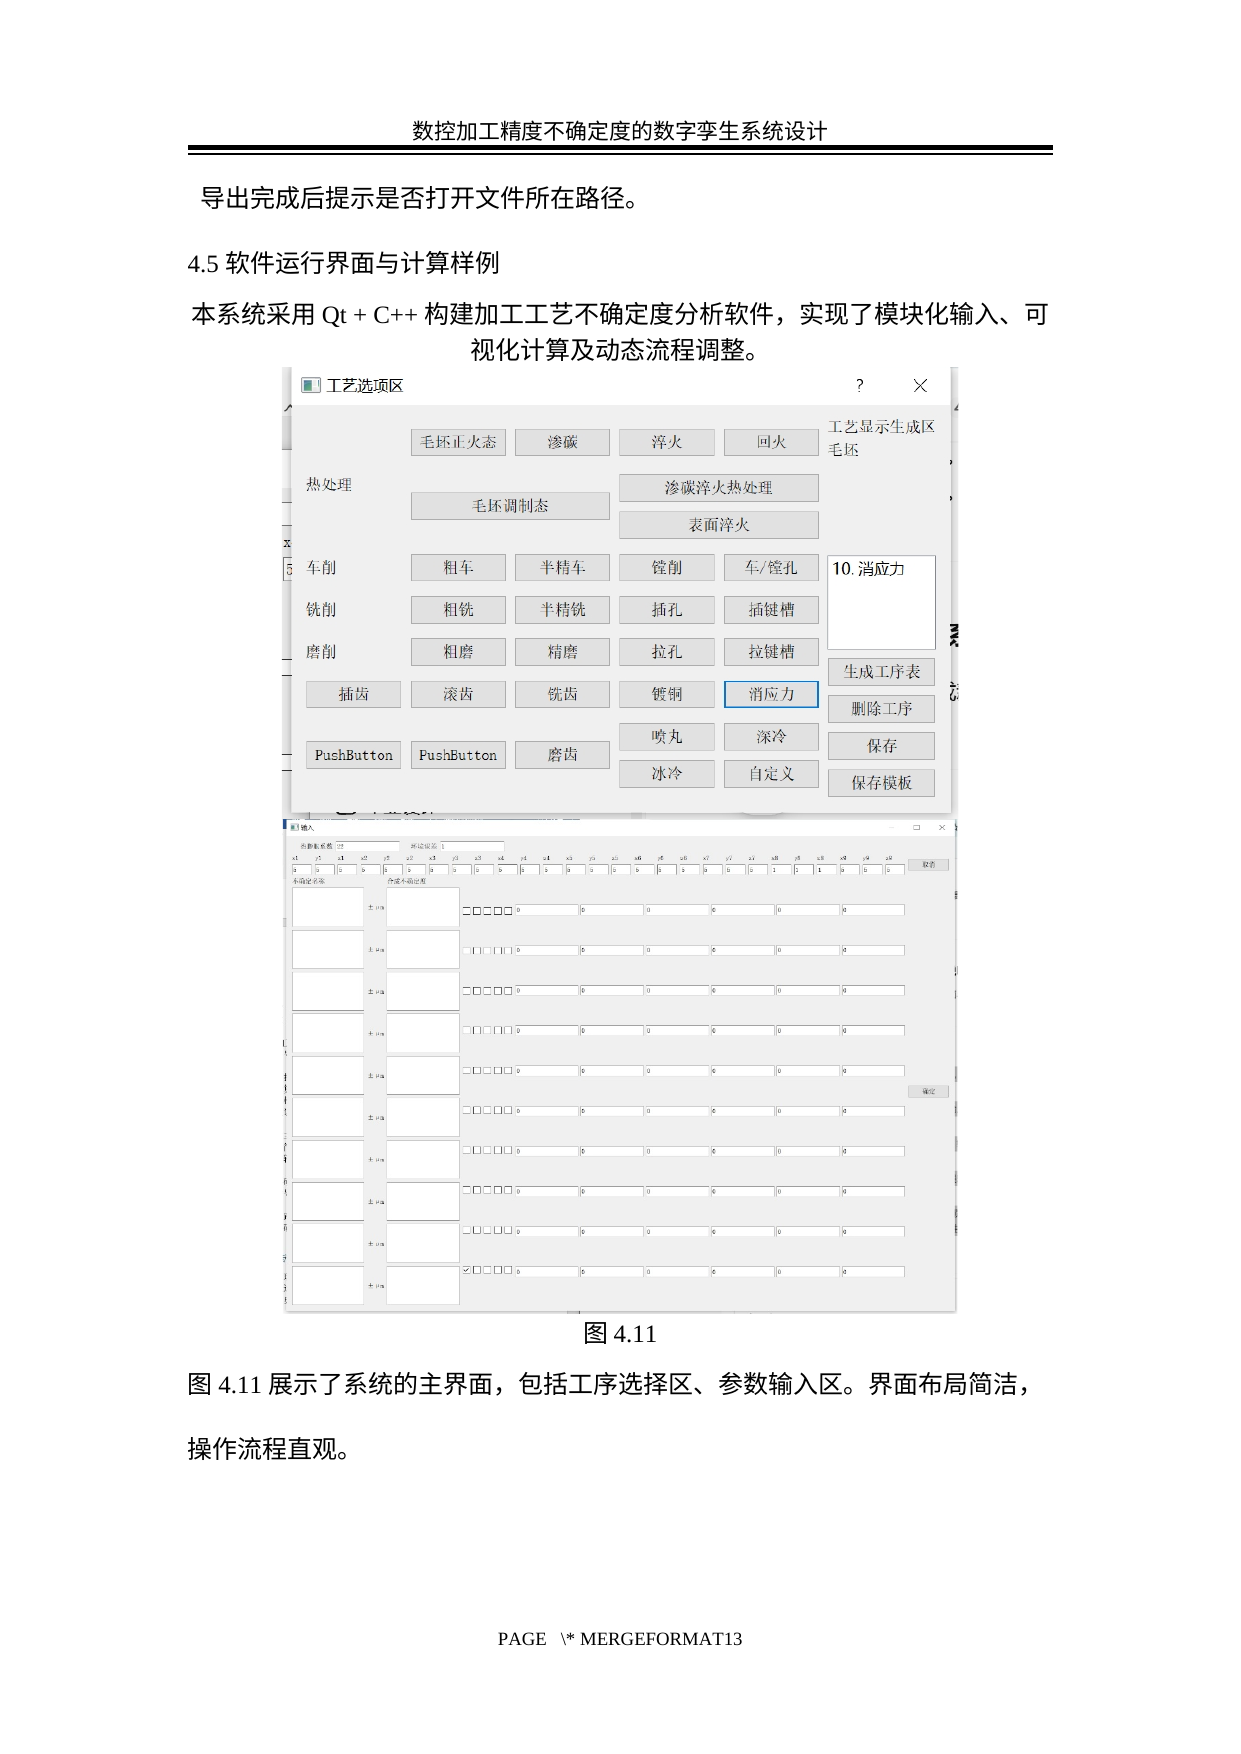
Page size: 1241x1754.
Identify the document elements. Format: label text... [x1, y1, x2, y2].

picture [281, 367, 959, 1314]
text 图 4.11 展示了系统的主界面，包括工序选择区、参数输入区。界面布局简洁，操作流程直观。 [187, 1350, 1053, 1480]
text 导出完成后提示是否打开文件所在路径。 [187, 164, 1053, 229]
text 4.5 软件运行界面与计算样例 [187, 229, 1053, 294]
text 图4.11 [187, 1313, 1053, 1350]
